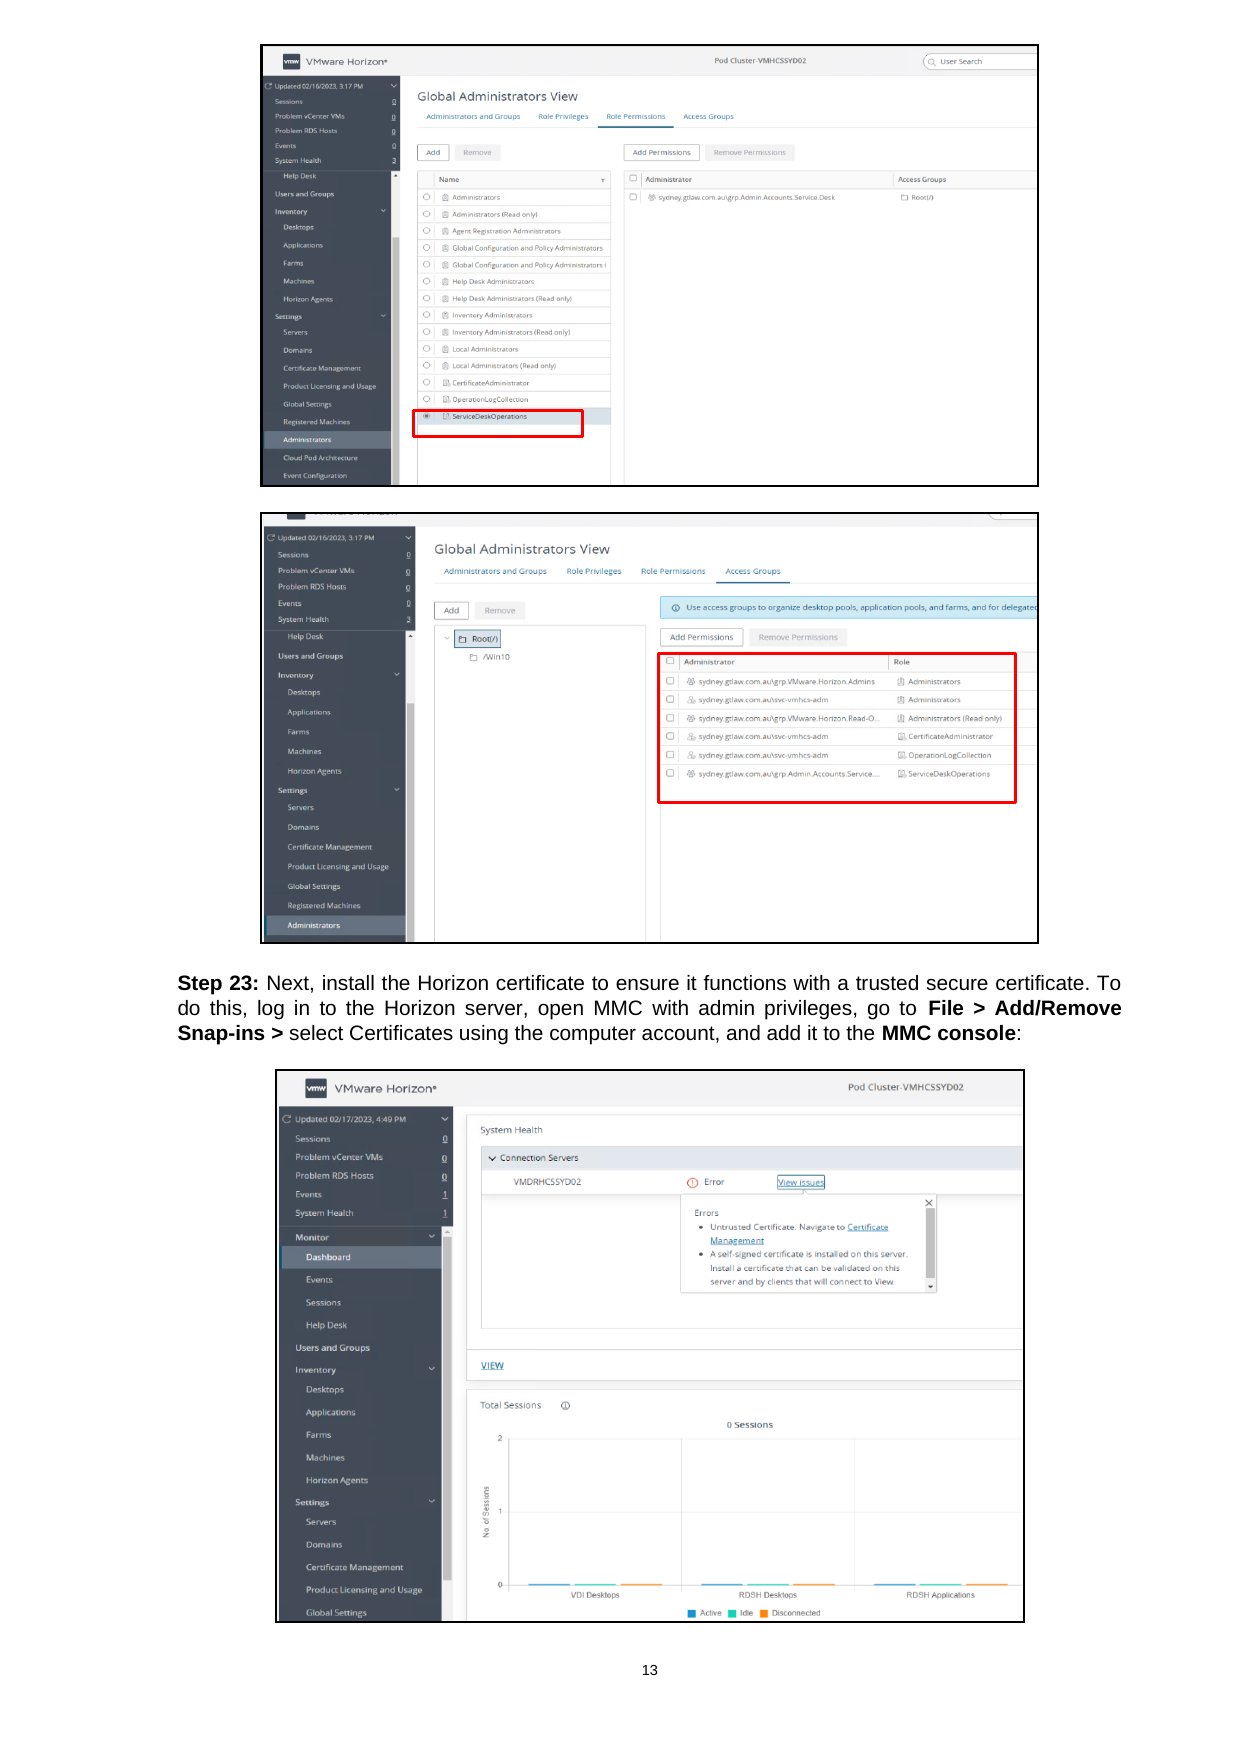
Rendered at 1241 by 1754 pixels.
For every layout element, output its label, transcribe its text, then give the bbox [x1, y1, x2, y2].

picture [262, 514, 1037, 942]
picture [277, 1071, 1023, 1621]
text Step 23: Next, install the Horizon certificate to ensure it functions with a trusted secure certificate. To do this, log in to the Horizon server, open MMC with admin privileges, go to File > Add/Remove Snap-ins > select Certificates using the computer account, and add it to the MMC console: [177, 969, 1122, 1044]
picture [263, 46, 1037, 485]
